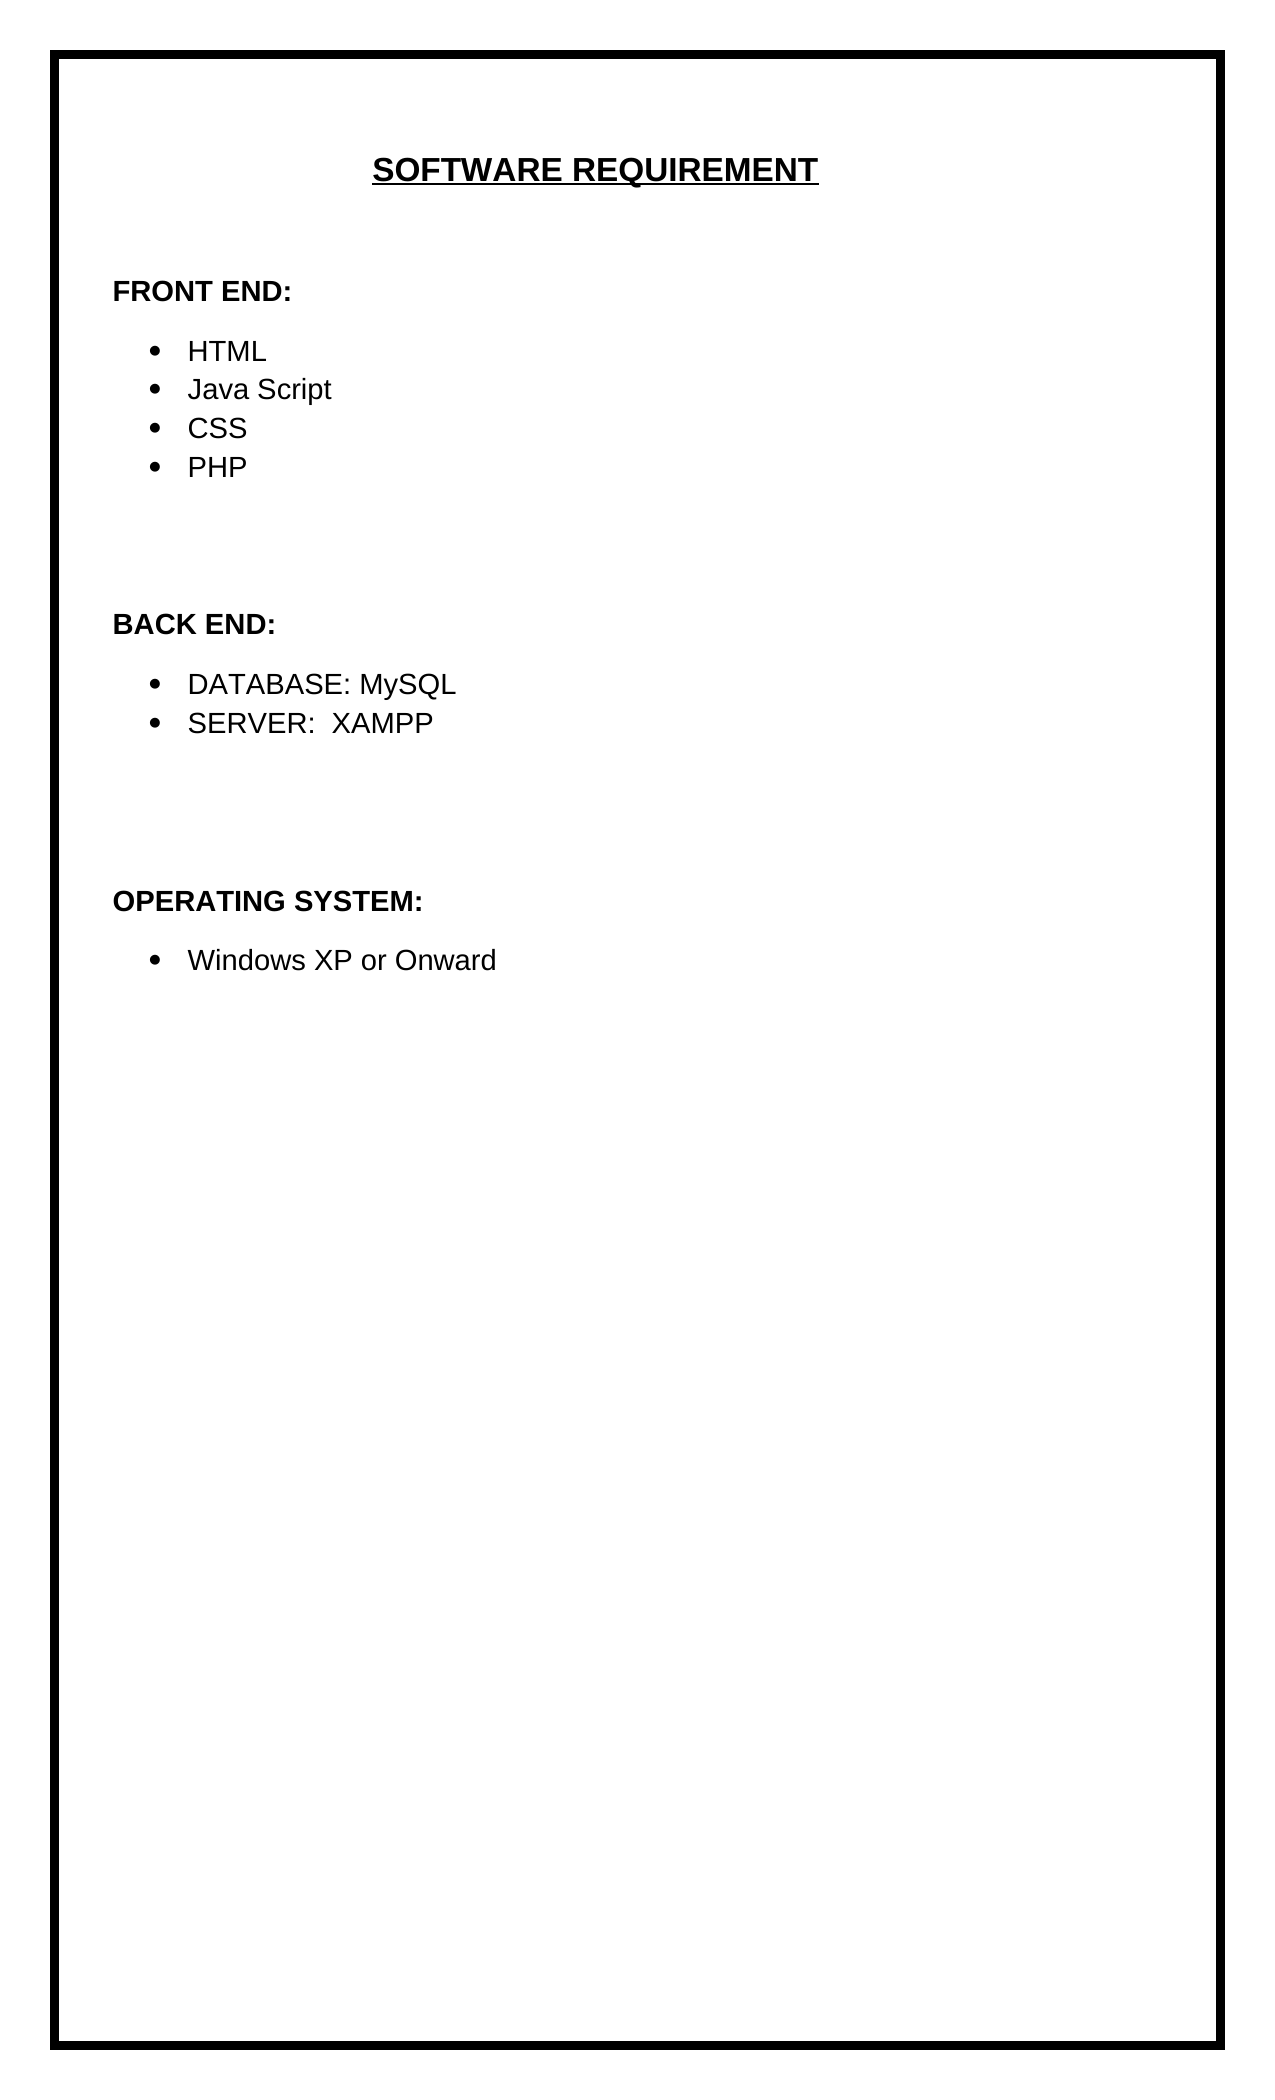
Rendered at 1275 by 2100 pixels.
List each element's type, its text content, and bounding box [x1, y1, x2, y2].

text BACK END: [112, 607, 1162, 641]
text FRONT END: [112, 274, 1162, 308]
list HTML [150, 334, 1162, 367]
list Java Script [150, 372, 1162, 406]
text SOFTWARE REQUIREMENT [112, 150, 1162, 188]
list DATABASE: MySQL [150, 667, 1162, 701]
list Windows XP or Onward [150, 943, 1162, 977]
list CSS [150, 411, 1162, 445]
list SERVER: XAMPP [150, 706, 1162, 739]
list PHP [150, 450, 1162, 484]
text OPERATING SYSTEM: [112, 884, 1162, 917]
